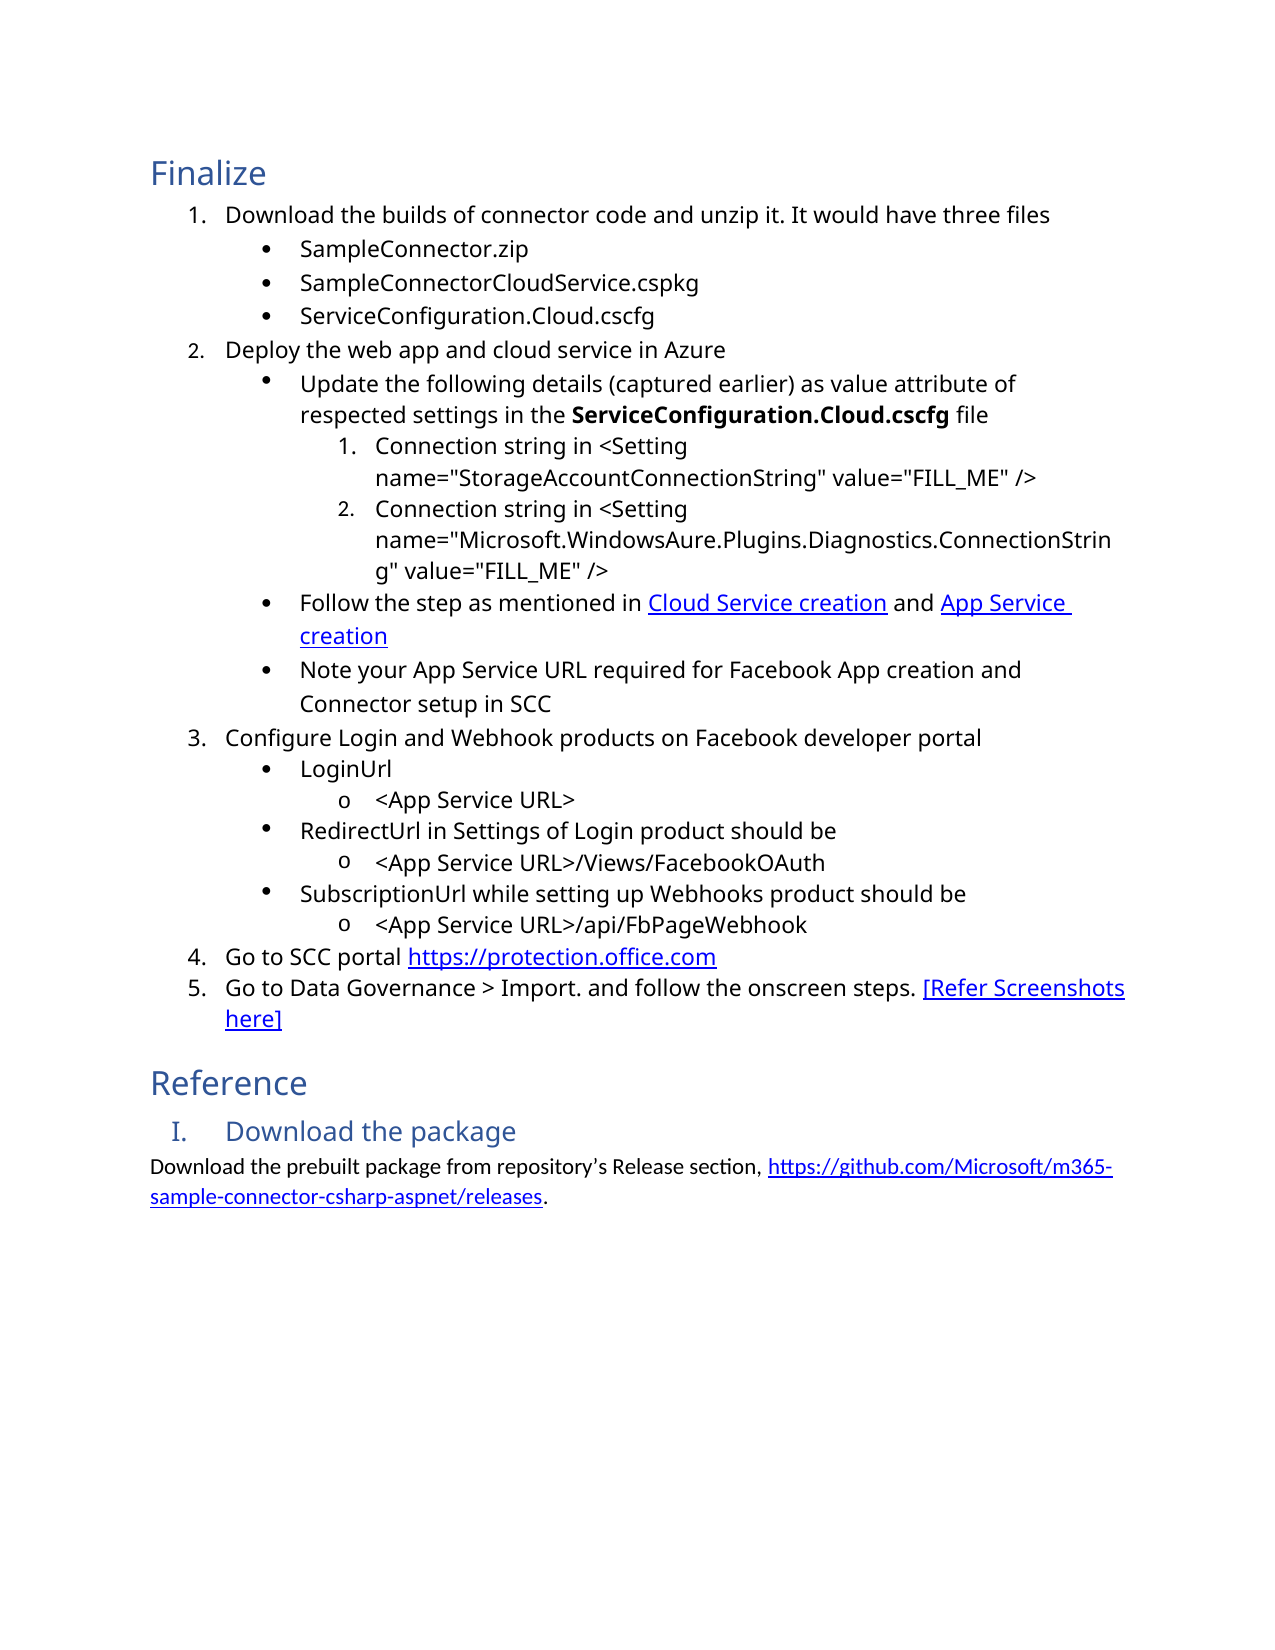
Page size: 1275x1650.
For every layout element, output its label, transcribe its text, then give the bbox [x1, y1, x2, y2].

subtitle Finalize [150, 150, 1125, 195]
list Deploy the web app and cloud service in Azure [187, 334, 1125, 365]
list Connection string in <Setting name="StorageAccountConnectionString" value="FILL_ME" /> [337, 430, 1125, 493]
list LoginUrl [262, 753, 1125, 784]
list SubscriptionUrl while setting up Webhooks product should be [262, 878, 1125, 909]
list Configure Login and Webhook products on Facebook developer portal [187, 721, 1125, 753]
list RedirectUrl in Settings of Login product should be [262, 815, 1125, 847]
list Download the builds of connector code and unzip it. It would have three files [187, 199, 1125, 230]
list Update the following details (captured earlier) as value attribute of respected settings in the ServiceConfiguration.Cloud.cscfg file [262, 368, 1125, 430]
text Download the prebuilt package from repository’s Release section, https://github.com/Microsoft/m365-sample-connector-csharp-aspnet/releases. [150, 1152, 1125, 1210]
subtitle Reference [150, 1059, 1125, 1105]
list Go to Data Governance > Import. and follow the onscreen steps. [Refer Screenshots here] [187, 972, 1125, 1034]
subtitle Download the package [187, 1112, 1125, 1149]
list Note your App Service URL required for Facebook App creation and Connector setup in SCC [262, 654, 1125, 719]
list ServiceConfiguration.Cloud.cscfg [262, 300, 1125, 331]
list Go to SCC portal https://protection.office.com [187, 941, 1125, 972]
list Follow the step as mentioned in Cloud Service creation and App Service creation [262, 586, 1125, 651]
list <App Service URL> [337, 784, 1125, 815]
list <App Service URL>/api/FbPageWebhook [337, 909, 1125, 941]
list SampleConnector.zip [262, 233, 1125, 264]
list SampleConnectorCloudService.cspkg [262, 266, 1125, 298]
list <App Service URL>/Views/FacebookOAuth [337, 847, 1125, 878]
list Connection string in <Setting name="Microsoft.WindowsAure.Plugins.Diagnostics.ConnectionString" value="FILL_ME" /> [337, 493, 1125, 586]
